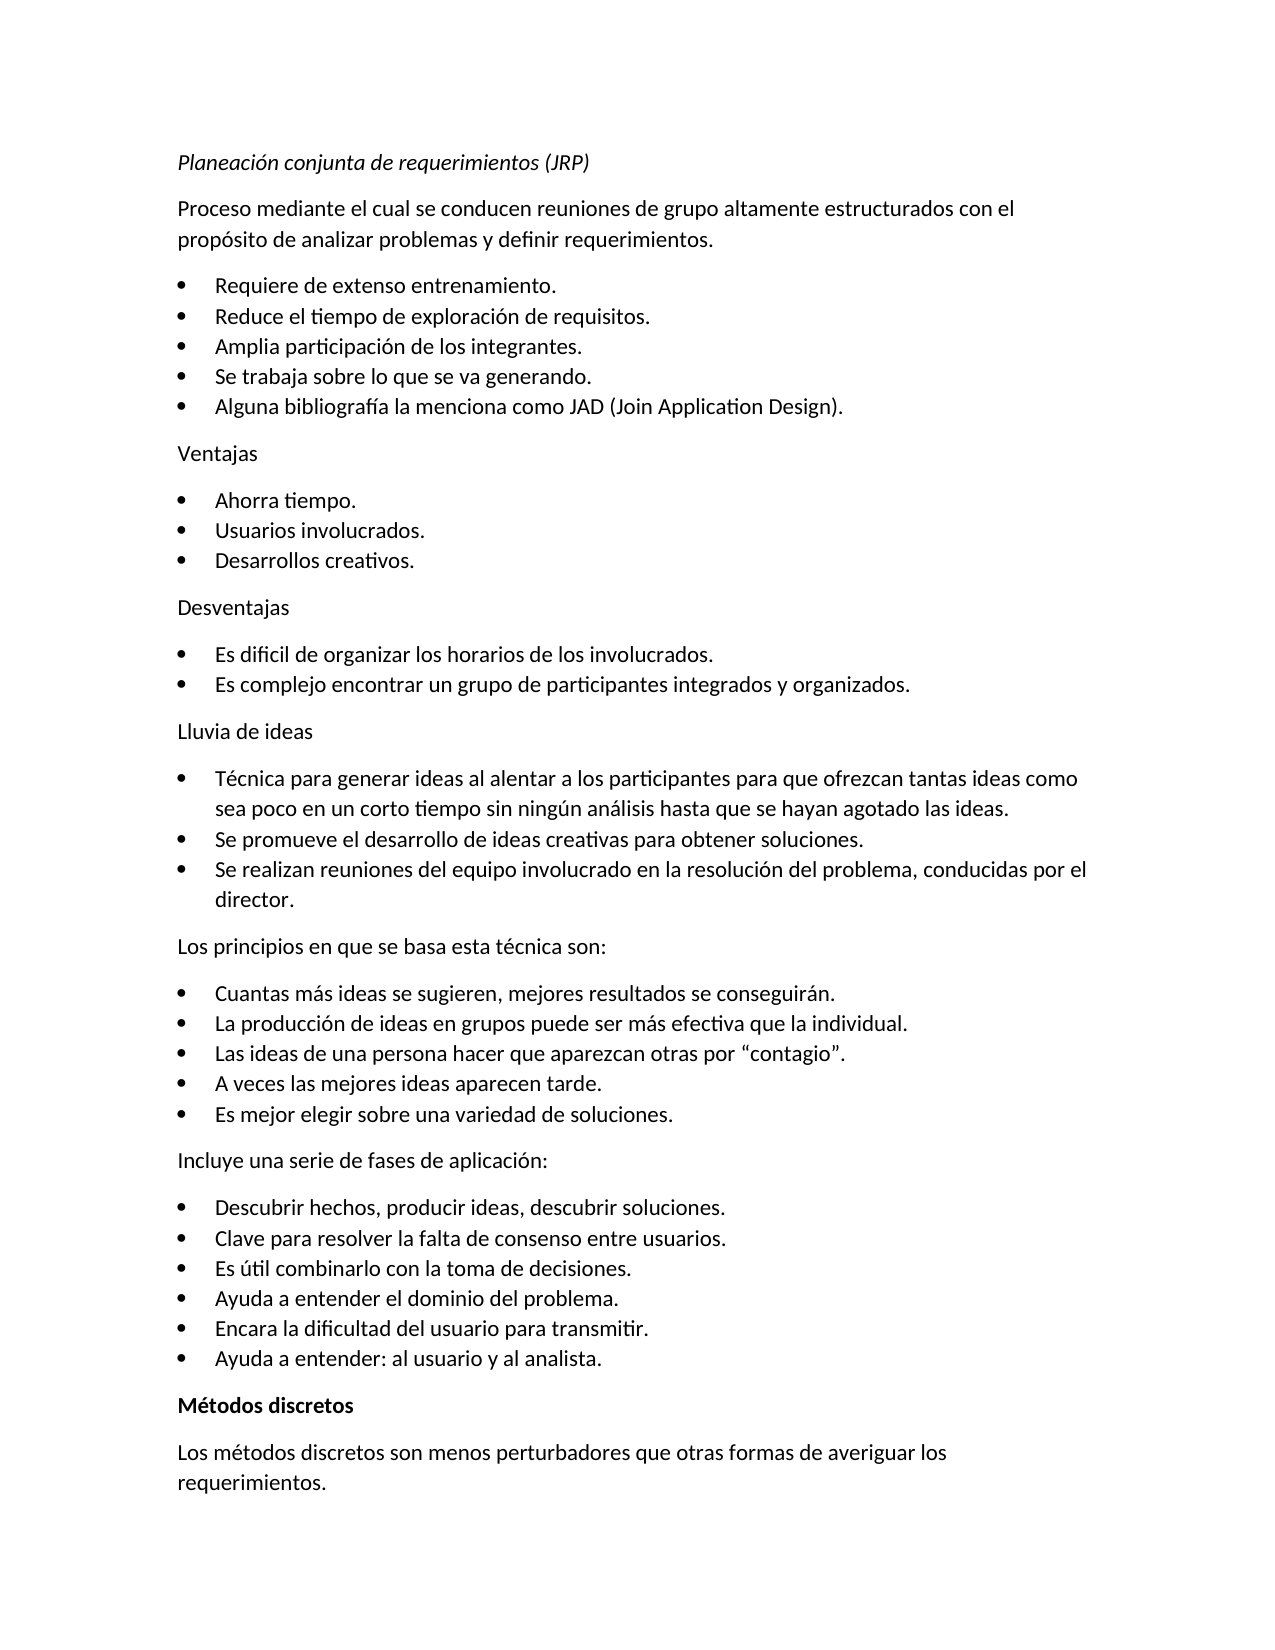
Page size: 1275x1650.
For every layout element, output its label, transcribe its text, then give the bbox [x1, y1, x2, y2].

text Ventajas [177, 439, 1098, 467]
text Desventajas [177, 593, 1098, 621]
list Se realizan reuniones del equipo involucrado en la resolución del problema, conducidas por el director. [177, 855, 1098, 913]
list Requiere de extenso entrenamiento. [177, 272, 1098, 299]
list Descubrir hechos, producir ideas, descubrir soluciones. [177, 1193, 1098, 1221]
list Ayuda a entender: al usuario y al analista. [177, 1344, 1098, 1372]
list Reduce el tiempo de exploración de requisitos. [177, 302, 1098, 330]
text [177, 1438, 1098, 1496]
list Amplia participación de los integrantes. [177, 332, 1098, 360]
list Encara la dificultad del usuario para transmitir. [177, 1314, 1098, 1342]
list Usuarios involucrados. [177, 516, 1098, 544]
text Planeación conjunta de requerimientos (JRP) [177, 148, 1098, 176]
list Cuantas más ideas se sugieren, mejores resultados se conseguirán. [177, 979, 1098, 1007]
text Los principios en que se basa esta técnica son: [177, 932, 1098, 960]
list Desarrollos creativos. [177, 547, 1098, 574]
list Ayuda a entender el dominio del problema. [177, 1284, 1098, 1312]
list Alguna bibliografía la menciona como JAD (Join Application Design). [177, 392, 1098, 420]
list Las ideas de una persona hacer que aparezcan otras por “contagio”. [177, 1039, 1098, 1067]
list La producción de ideas en grupos puede ser más efectiva que la individual. [177, 1009, 1098, 1037]
text Lluvia de ideas [177, 717, 1098, 745]
list Es útil combinarlo con la toma de decisiones. [177, 1254, 1098, 1282]
list Es complejo encontrar un grupo de participantes integrados y organizados. [177, 671, 1098, 698]
list Ahorra tiempo. [177, 486, 1098, 514]
list Es dificil de organizar los horarios de los involucrados. [177, 640, 1098, 668]
text Proceso mediante el cual se conducen reuniones de grupo altamente estructurados con el propósito de analizar problemas y definir requerimientos. [177, 194, 1098, 253]
list Se promueve el desarrollo de ideas creativas para obtener soluciones. [177, 825, 1098, 853]
list A veces las mejores ideas aparecen tarde. [177, 1069, 1098, 1097]
list Se trabaja sobre lo que se va generando. [177, 362, 1098, 390]
list Es mejor elegir sobre una variedad de soluciones. [177, 1100, 1098, 1128]
text Métodos discretos [177, 1391, 1098, 1419]
list Clave para resolver la falta de consenso entre usuarios. [177, 1224, 1098, 1252]
text Incluye una serie de fases de aplicación: [177, 1147, 1098, 1174]
list Técnica para generar ideas al alentar a los participantes para que ofrezcan tantas ideas como sea poco en un corto tiempo sin ningún análisis hasta que se hayan agotado las ideas. [177, 764, 1098, 822]
